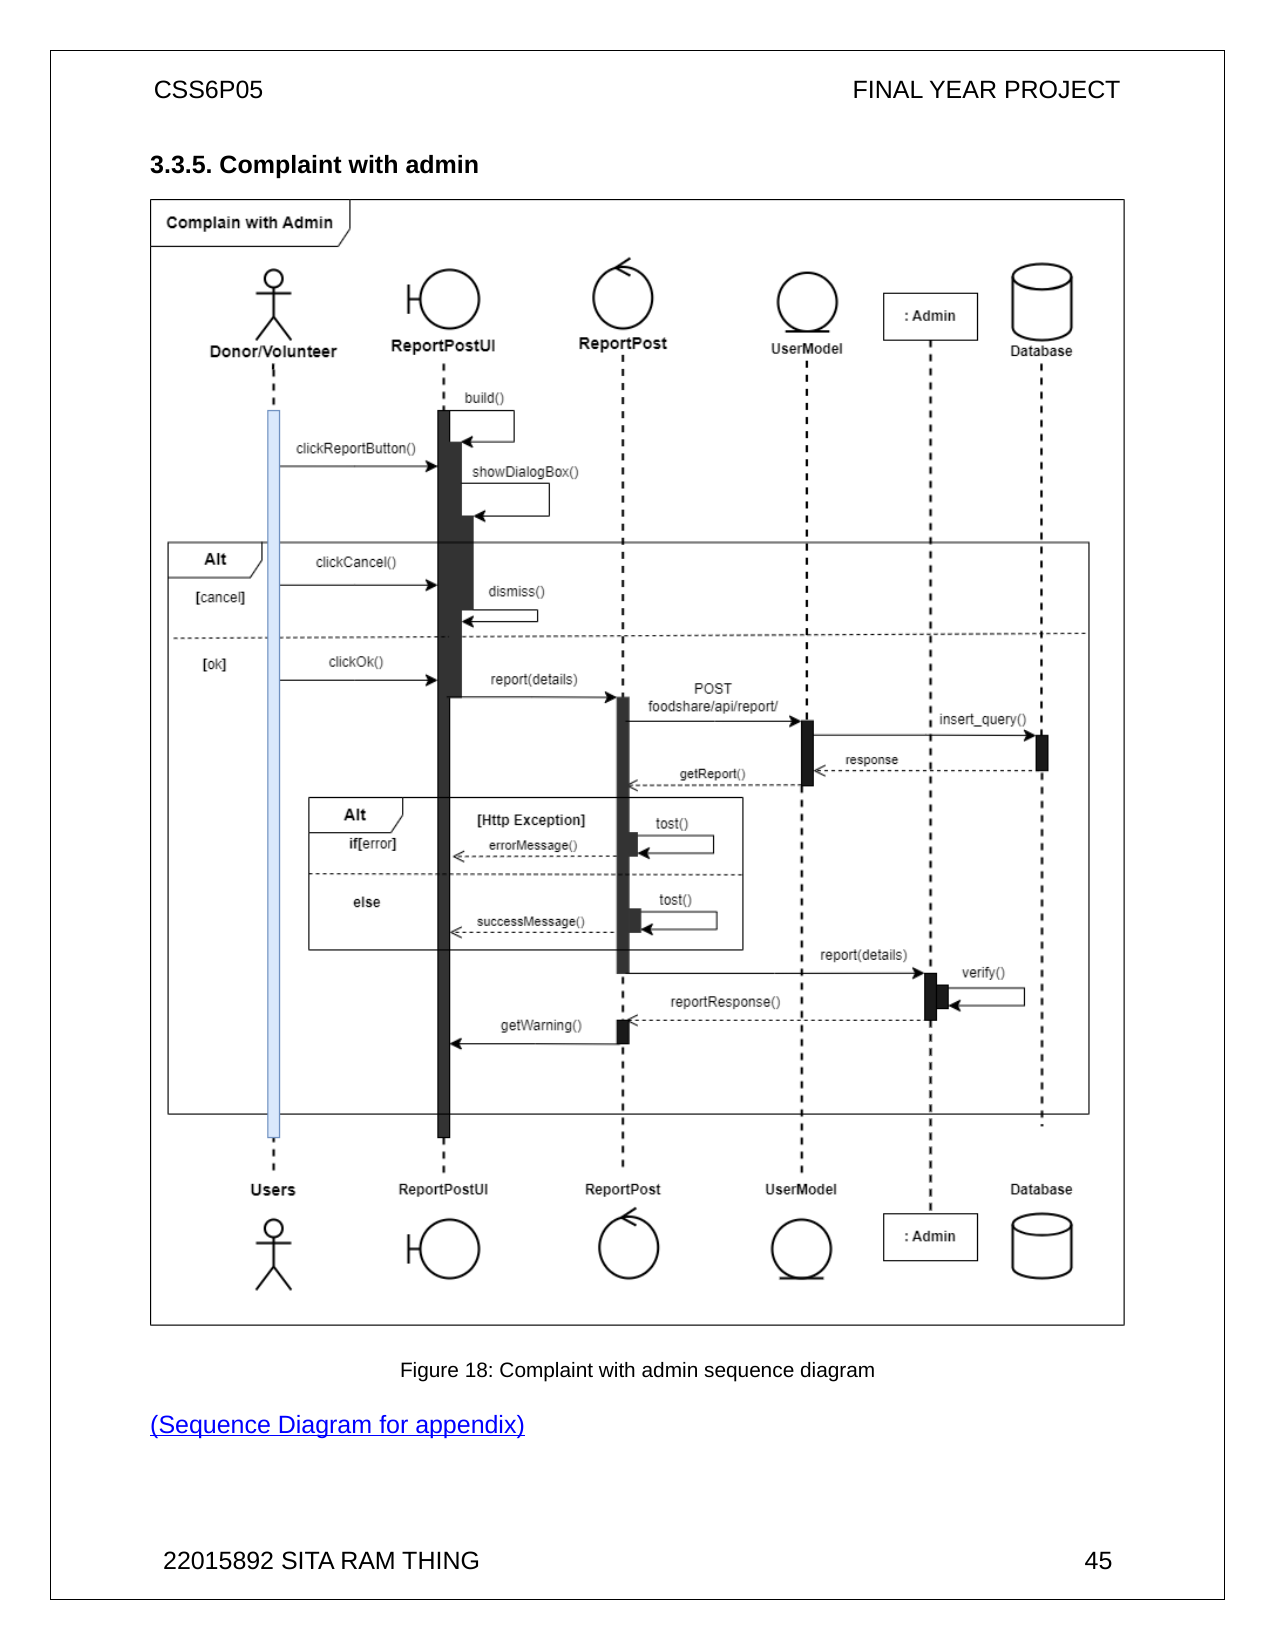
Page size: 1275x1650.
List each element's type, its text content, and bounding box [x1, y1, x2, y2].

text (Sequence Diagram for appendix) [150, 1410, 1125, 1439]
text Figure 18: Complaint with admin sequence diagram [150, 1357, 1125, 1381]
picture [150, 199, 1125, 1327]
subtitle 3.3.5. Complaint with admin [150, 150, 1125, 179]
